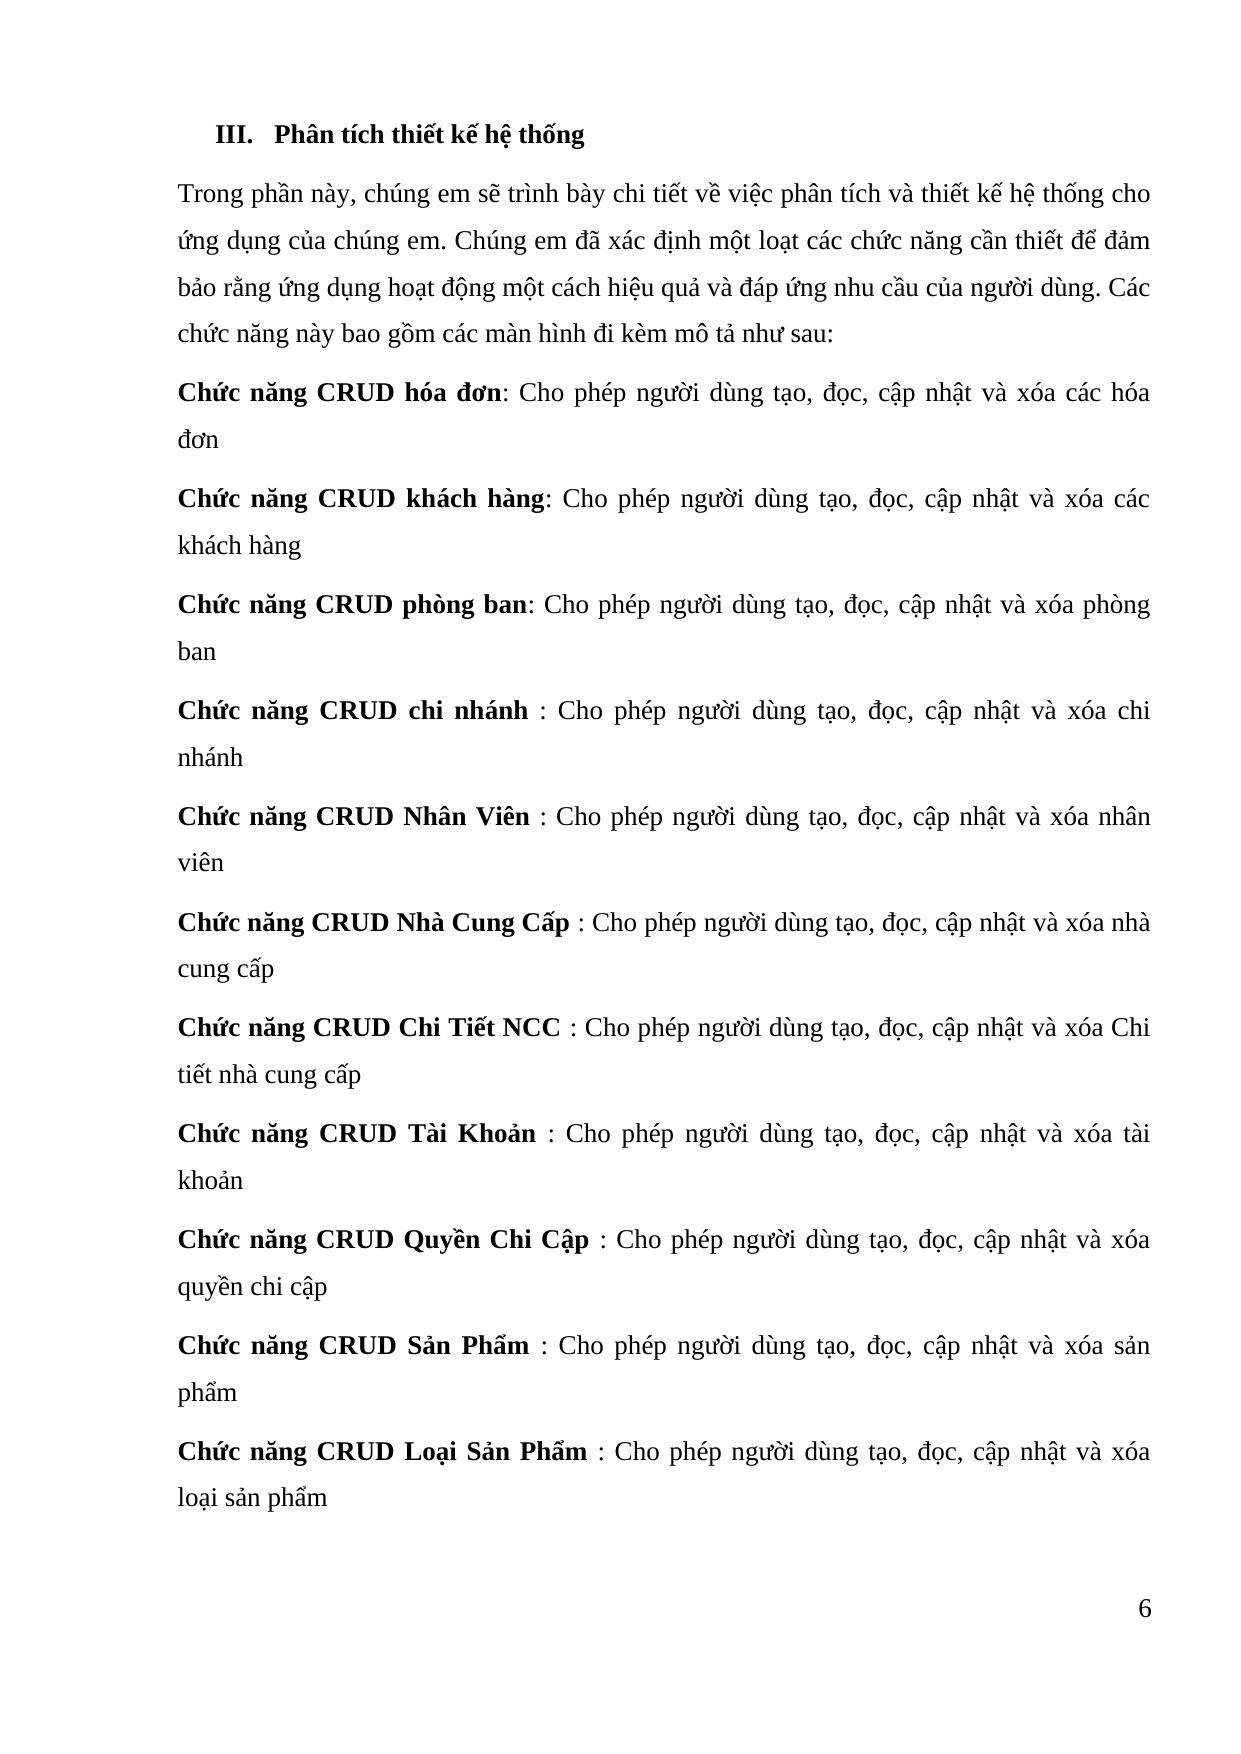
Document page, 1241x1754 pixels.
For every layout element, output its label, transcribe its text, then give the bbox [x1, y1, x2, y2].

subtitle Phân tích thiết kế hệ thống [215, 118, 1078, 149]
text Chức năng CRUD Quyền Chi Cập : Cho phép người dùng tạo, đọc, cập nhật và xóa quyền chi cập [177, 1223, 1152, 1301]
text Chức năng CRUD hóa đơn: Cho phép người dùng tạo, đọc, cập nhật và xóa các hóa đơn [177, 376, 1152, 454]
text Chức năng CRUD Chi Tiết NCC : Cho phép người dùng tạo, đọc, cập nhật và xóa Chi tiết nhà cung cấp [177, 1011, 1152, 1089]
text Chức năng CRUD chi nhánh : Cho phép người dùng tạo, đọc, cập nhật và xóa chi nhánh [177, 694, 1152, 772]
text Chức năng CRUD khách hàng: Cho phép người dùng tạo, đọc, cập nhật và xóa các khách hàng [177, 482, 1152, 560]
text Chức năng CRUD Nhà Cung Cấp : Cho phép người dùng tạo, đọc, cập nhật và xóa nhà cung cấp [177, 906, 1152, 983]
text Chức năng CRUD Tài Khoản : Cho phép người dùng tạo, đọc, cập nhật và xóa tài khoản [177, 1117, 1152, 1195]
text Chức năng CRUD phòng ban: Cho phép người dùng tạo, đọc, cập nhật và xóa phòng ban [177, 588, 1152, 666]
text Chức năng CRUD Nhân Viên : Cho phép người dùng tạo, đọc, cập nhật và xóa nhân viên [177, 800, 1152, 878]
text Chức năng CRUD Sản Phẩm : Cho phép người dùng tạo, đọc, cập nhật và xóa sản phẩm [177, 1329, 1152, 1407]
text Trong phần này, chúng em sẽ trình bày chi tiết về việc phân tích và thiết kế hệ thống cho ứng dụng của chúng em. Chúng em đã xác định một loạt các chức năng cần thiết để đảm bảo rằng ứng dụng hoạt động một cách hiệu quả và đáp ứng nhu cầu của người dùng. Các chức năng này bao gồm các màn hình đi kèm mô tả như sau: [177, 177, 1152, 348]
text Chức năng CRUD Loại Sản Phẩm : Cho phép người dùng tạo, đọc, cập nhật và xóa loại sản phẩm [177, 1435, 1152, 1513]
